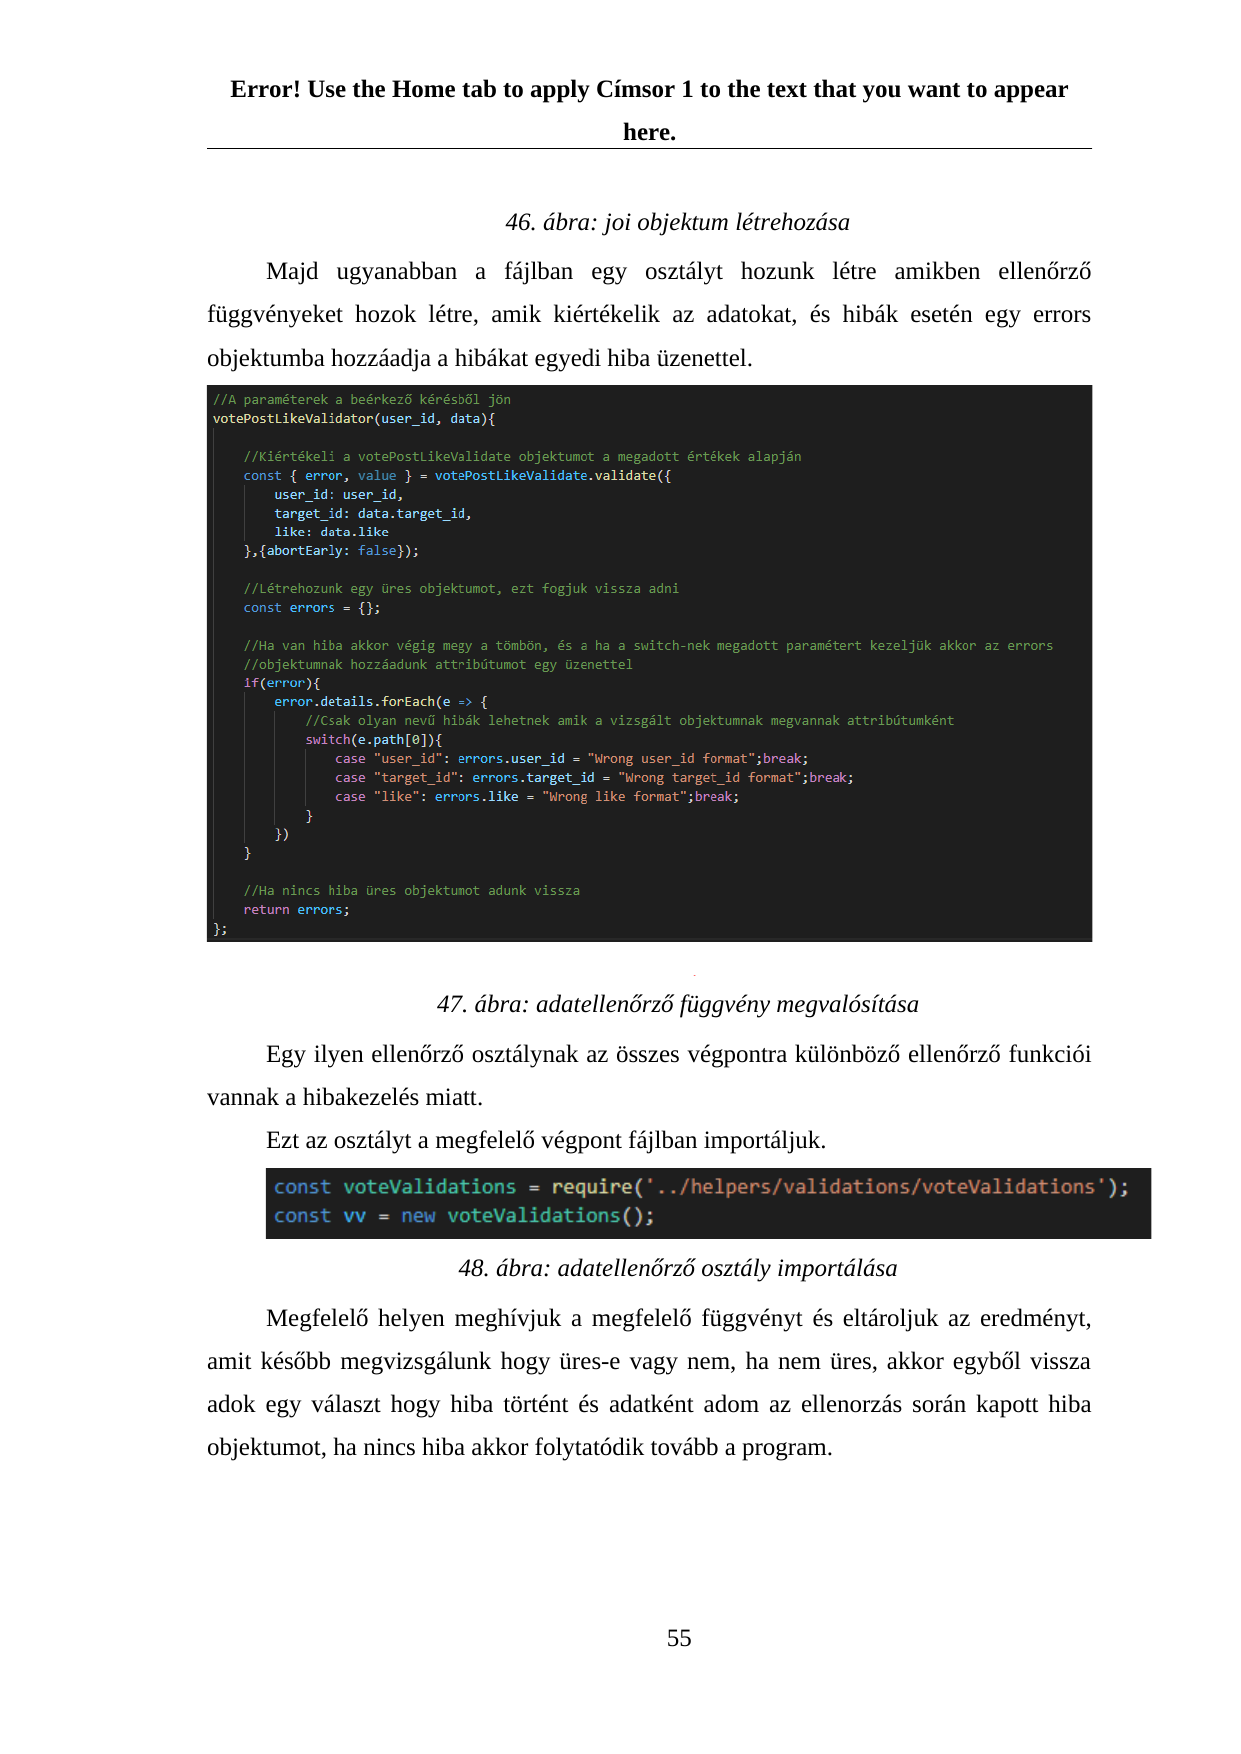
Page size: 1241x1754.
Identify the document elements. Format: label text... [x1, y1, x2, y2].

text 47. ábra: adatellenőrző függvény megvalósítása [207, 989, 1092, 1018]
text Megfelelő helyen meghívjuk a megfelelő függvényt és eltároljuk az eredményt, amit később megvizsgálunk hogy üres-e vagy nem, ha nem üres, akkor egyből vissza adok egy választ hogy hiba történt és adatként adom az ellenorzás során kapott hiba objektumot, ha nincs hiba akkor folytatódik tovább a program. [207, 1303, 1092, 1461]
text Egy ilyen ellenőrző osztálynak az összes végpontra különböző ellenőrző funkciói vannak a hibakezelés miatt. [207, 1039, 1092, 1111]
text 46. ábra: joi objektum létrehozása [207, 207, 1092, 236]
text Majd ugyanabban a fájlban egy osztályt hozunk létre amikben ellenőrző függvényeket hozok létre, amik kiértékelik az adatokat, és hibák esetén egy errors objektumba hozzáadja a hibákat egyedi hiba üzenettel. [207, 256, 1092, 371]
text Ezt az osztályt a megfelelő végpont fájlban importáljuk. [207, 1125, 1092, 1154]
picture [265, 1168, 1152, 1239]
picture [206, 385, 1093, 976]
text 48. ábra: adatellenőrző osztály importálása [207, 1253, 1092, 1282]
